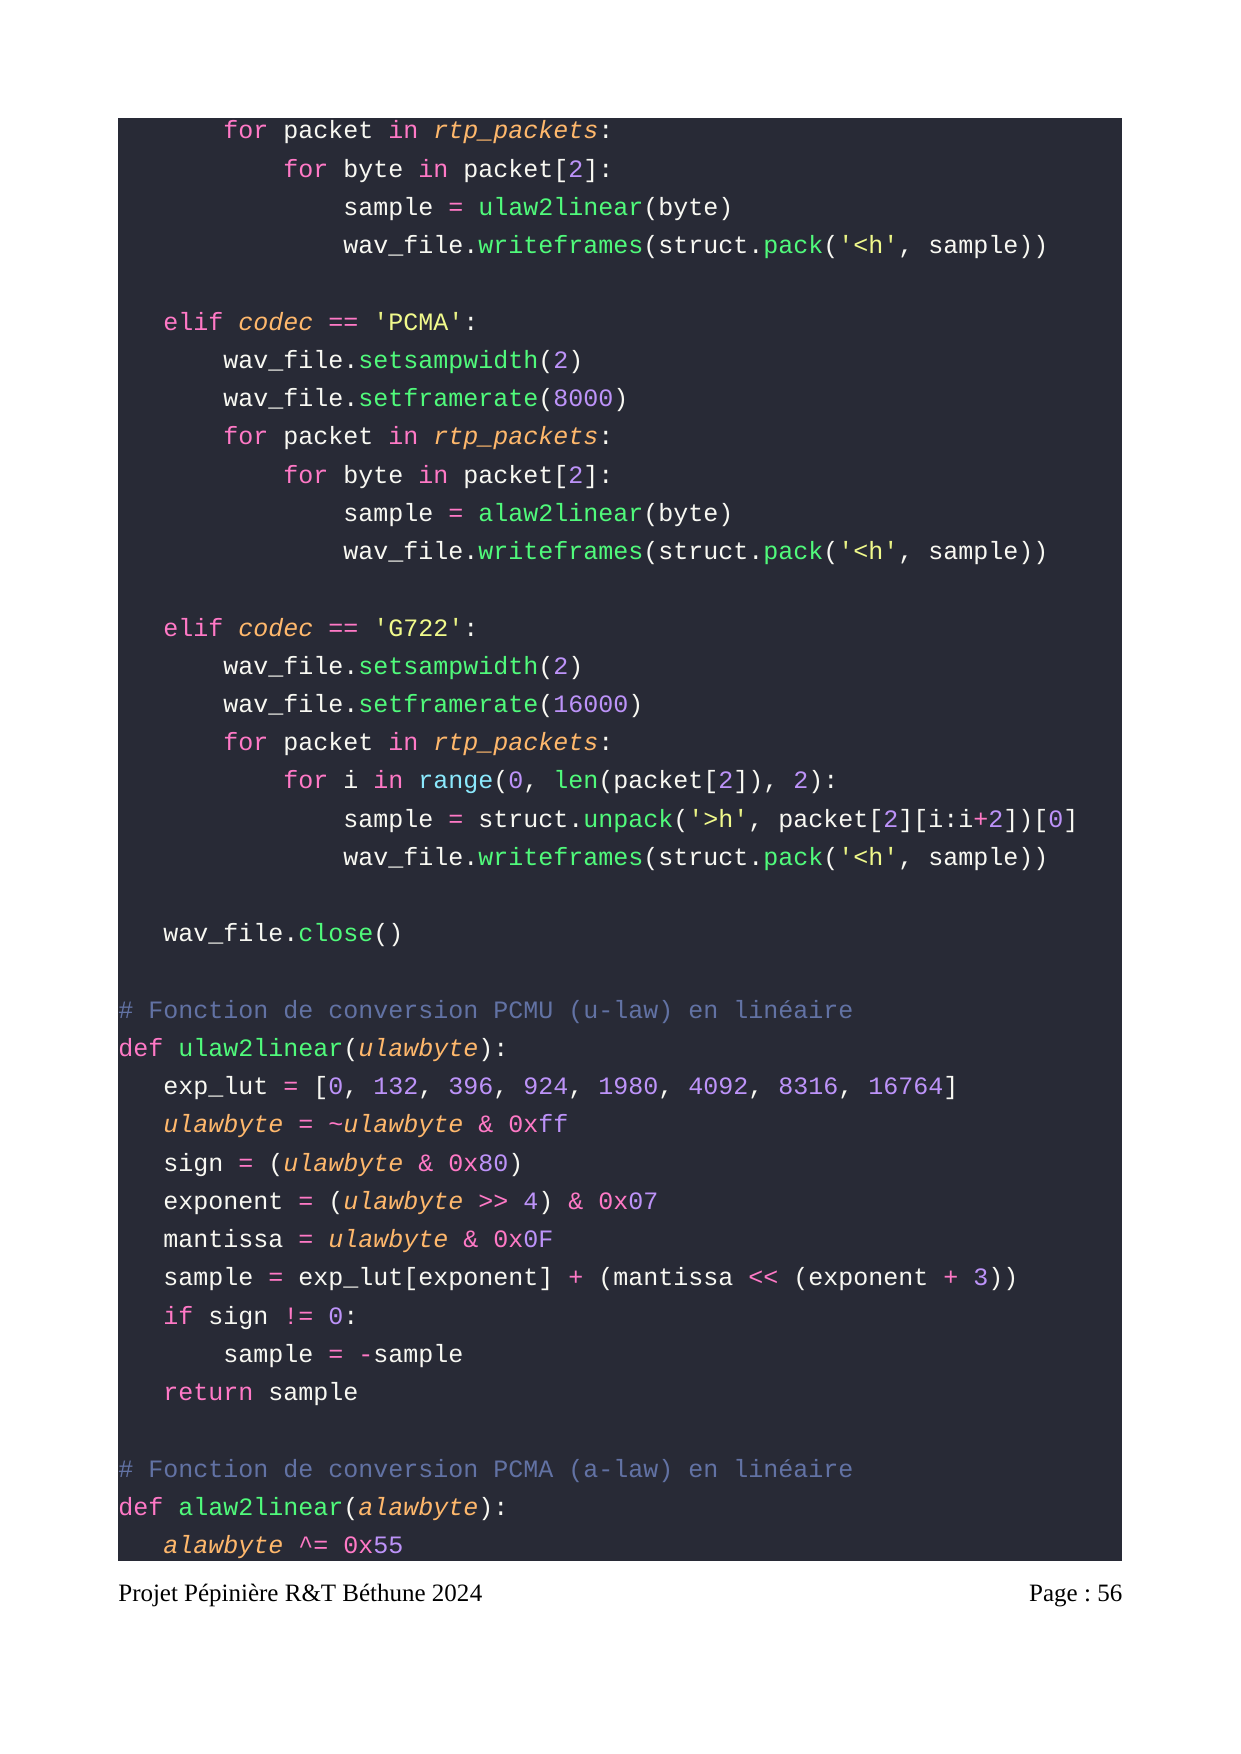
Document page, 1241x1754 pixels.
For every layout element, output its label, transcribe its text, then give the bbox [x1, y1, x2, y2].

text exp_lut = [0, 132, 396, 924, 1980, 4092, 8316, 16764] [118, 1074, 1122, 1102]
text wav_file.setsampwidth(2) [118, 347, 1122, 376]
text for i in range(0, len(packet[2]), 2): [118, 768, 1122, 796]
text # Fonction de conversion PCMU (u-law) en linéaire [118, 997, 1122, 1026]
text return sample [118, 1380, 1122, 1408]
text mantissa = ulawbyte & 0x0F [118, 1227, 1122, 1255]
text # Fonction de conversion PCMA (a-law) en linéaire [118, 1456, 1122, 1484]
text wav_file.writeframes(struct.pack('<h', sample)) [118, 539, 1122, 567]
text elif codec == 'PCMA': [118, 309, 1122, 338]
text wav_file.writeframes(struct.pack('<h', sample)) [118, 233, 1122, 261]
text elif codec == 'G722': [118, 615, 1122, 643]
text sample = alaw2linear(byte) [118, 500, 1122, 529]
text for packet in rtp_packets: [118, 424, 1122, 452]
text sample = ulaw2linear(byte) [118, 194, 1122, 223]
text alawbyte ^= 0x55 [118, 1533, 1122, 1561]
text sample = struct.unpack('>h', packet[2][i:i+2])[0] [118, 806, 1122, 834]
text wav_file.setframerate(8000) [118, 386, 1122, 414]
text def ulaw2linear(ulawbyte): [118, 1036, 1122, 1064]
text for packet in rtp_packets: [118, 118, 1122, 146]
text sign = (ulawbyte & 0x80) [118, 1150, 1122, 1179]
text for packet in rtp_packets: [118, 730, 1122, 758]
text if sign != 0: [118, 1303, 1122, 1332]
text sample = exp_lut[exponent] + (mantissa << (exponent + 3)) [118, 1265, 1122, 1293]
text wav_file.writeframes(struct.pack('<h', sample)) [118, 844, 1122, 873]
text wav_file.setsampwidth(2) [118, 653, 1122, 682]
text wav_file.close() [118, 921, 1122, 949]
text for byte in packet[2]: [118, 462, 1122, 491]
text exponent = (ulawbyte >> 4) & 0x07 [118, 1188, 1122, 1217]
text wav_file.setframerate(16000) [118, 692, 1122, 720]
text ulawbyte = ~ulawbyte & 0xff [118, 1112, 1122, 1140]
text sample = -sample [118, 1341, 1122, 1370]
text def alaw2linear(alawbyte): [118, 1494, 1122, 1523]
text for byte in packet[2]: [118, 156, 1122, 185]
